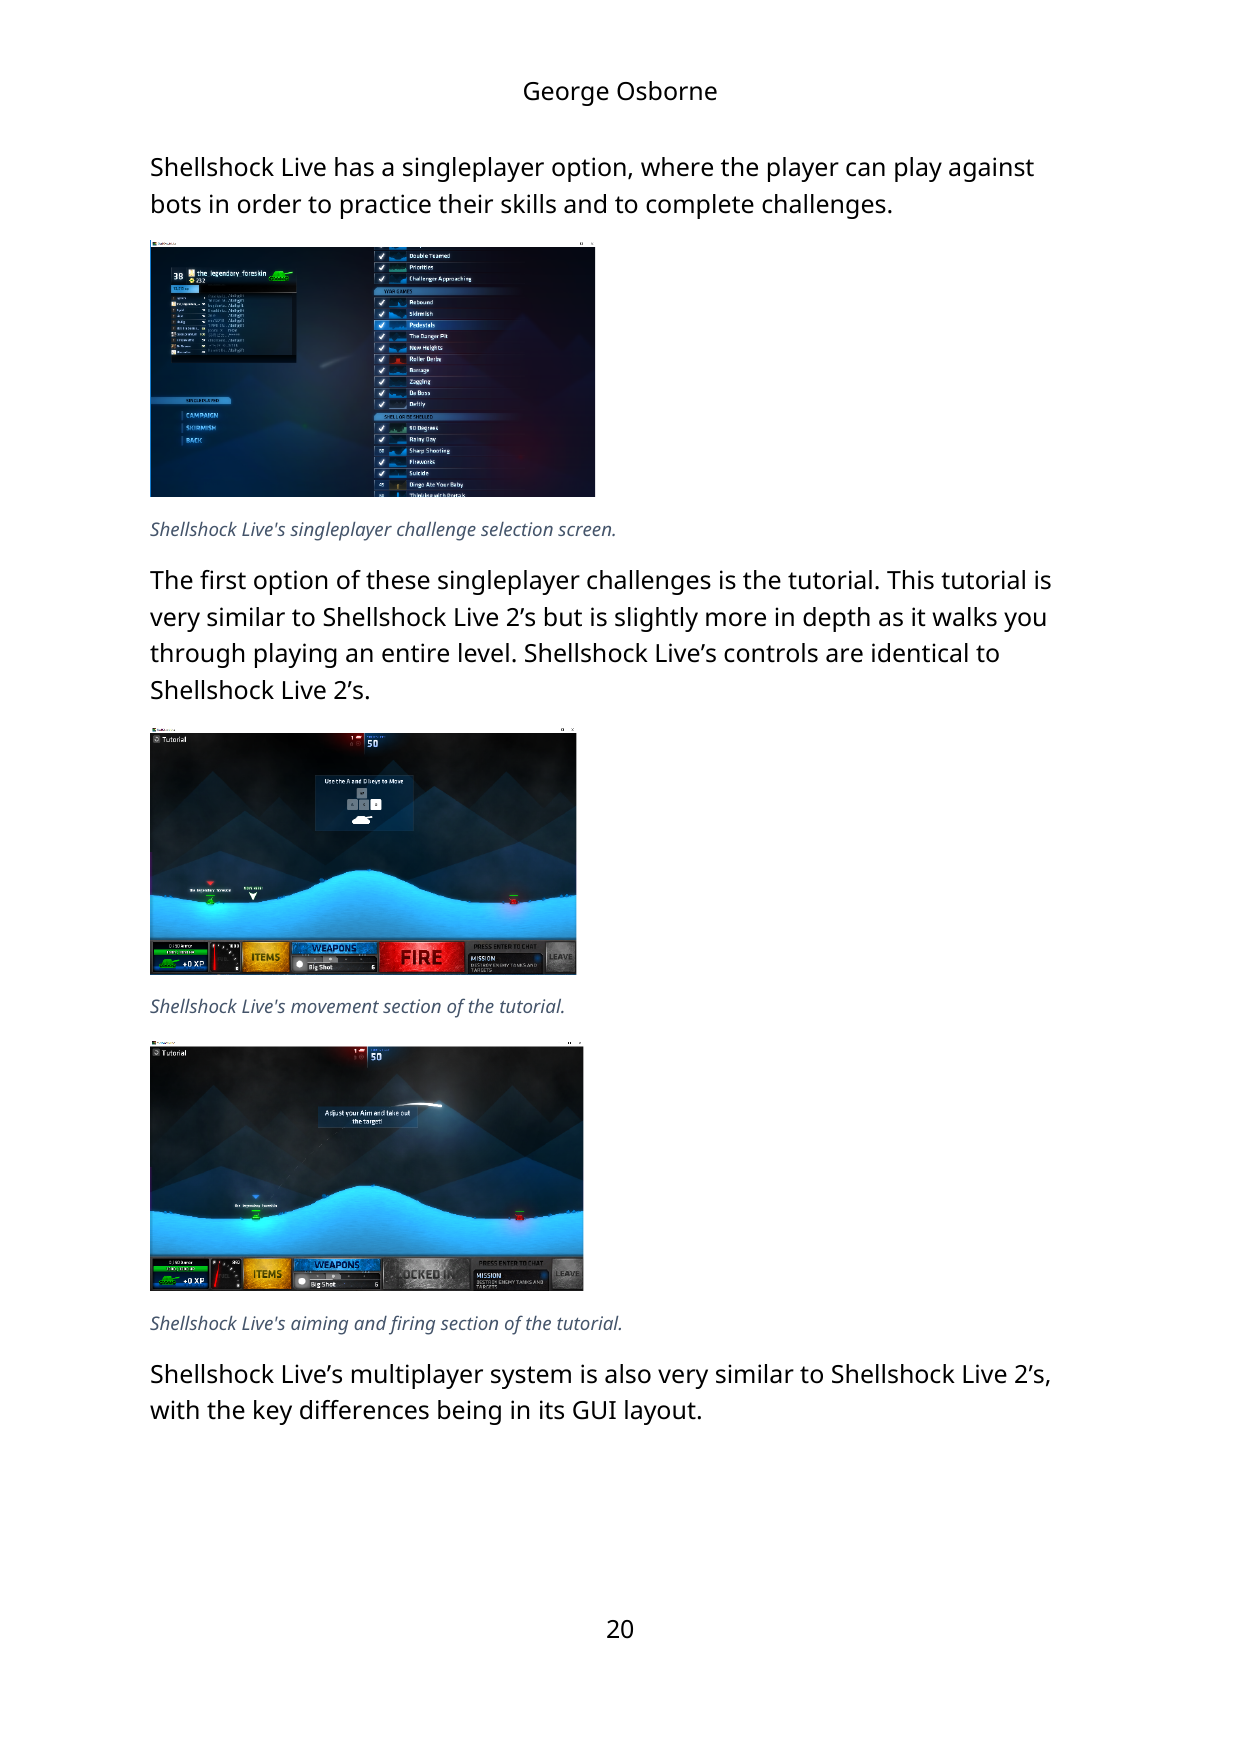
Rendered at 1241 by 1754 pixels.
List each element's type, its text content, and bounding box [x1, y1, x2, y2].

text Shellshock Live's aiming and firing section of the tutorial. [150, 1310, 1090, 1335]
text The first option of these singleplayer challenges is the tutorial. This tutorial is very similar to Shellshock Live 2’s but is slightly more in depth as it walks you through playing an entire level. Shellshock Live’s controls are identical to Shellshock Live 2’s. [150, 562, 1090, 707]
text Shellshock Live has a singleplayer option, where the player can play against bots in order to practice their skills and to complete challenges. [150, 150, 1090, 221]
picture [150, 1040, 584, 1291]
picture [150, 726, 577, 975]
picture [150, 240, 596, 497]
text Shellshock Live’s multiplayer system is also very similar to Shellshock Live 2’s, with the key differences being in its GUI layout. [150, 1356, 1090, 1427]
text Shellshock Live's movement section of the tutorial. [150, 994, 1090, 1019]
text Shellshock Live's singleplayer challenge selection screen. [150, 516, 1090, 542]
